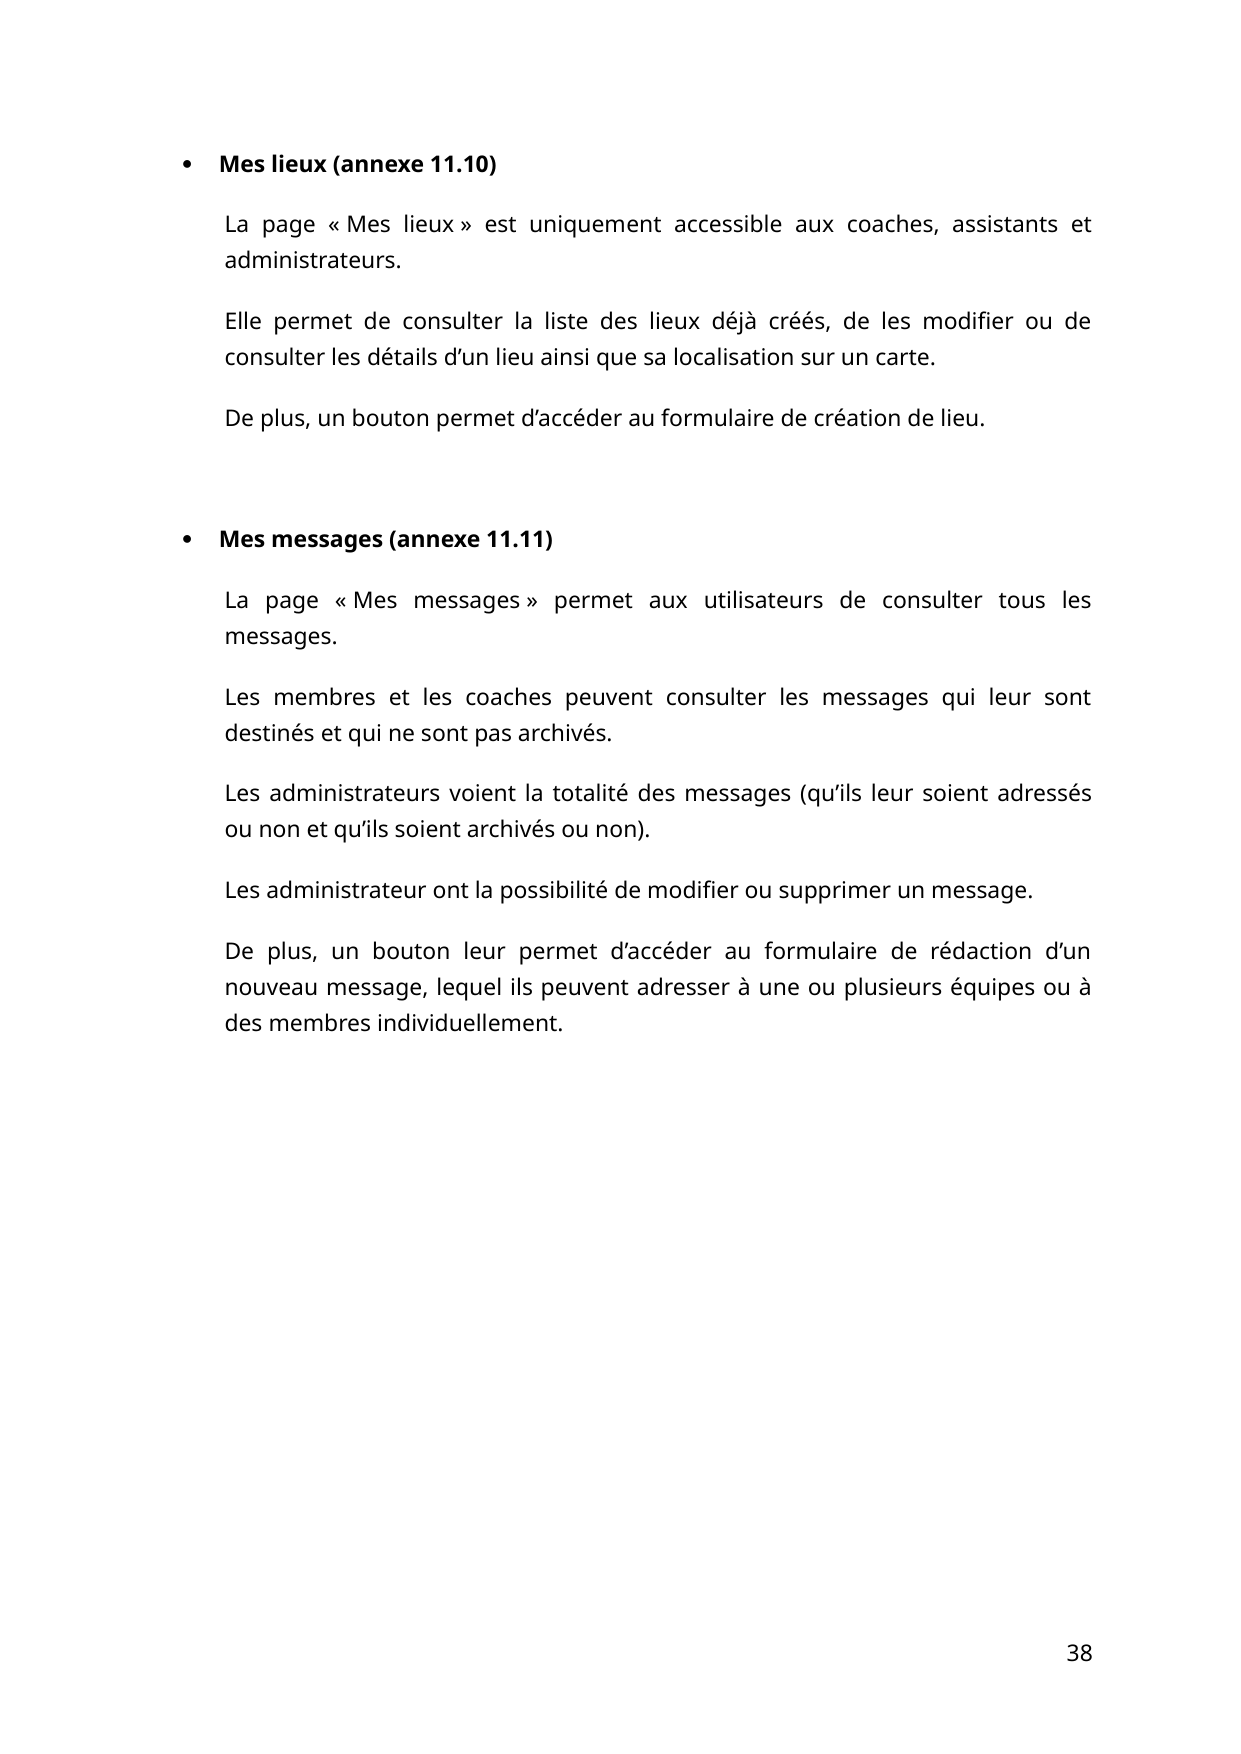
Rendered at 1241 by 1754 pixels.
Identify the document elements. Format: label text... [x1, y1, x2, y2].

text Les administrateurs voient la totalité des messages (qu’ils leur soient adressés ou non et qu’ils soient archivés ou non). [224, 777, 1093, 844]
text De plus, un bouton leur permet d’accéder au formulaire de rédaction d’un nouveau message, lequel ils peuvent adresser à une ou plusieurs équipes ou à des membres individuellement. [224, 934, 1093, 1038]
text De plus, un bouton permet d’accéder au formulaire de création de lieu. [224, 402, 1093, 433]
text Les membres et les coaches peuvent consulter les messages qui leur sont destinés et qui ne sont pas archivés. [224, 681, 1093, 748]
text La page « Mes lieux » est uniquement accessible aux coaches, assistants et administrateurs. [224, 208, 1093, 276]
text La page « Mes messages » permet aux utilisateurs de consulter tous les messages. [224, 584, 1093, 651]
text Les administrateur ont la possibilité de modifier ou supprimer un message. [224, 874, 1093, 905]
subtitle Mes messages (annexe 11.11) [183, 523, 1093, 554]
subtitle Mes lieux (annexe 11.10) [183, 148, 1093, 179]
text Elle permet de consulter la liste des lieux déjà créés, de les modifier ou de consulter les détails d’un lieu ainsi que sa localisation sur un carte. [224, 305, 1093, 372]
